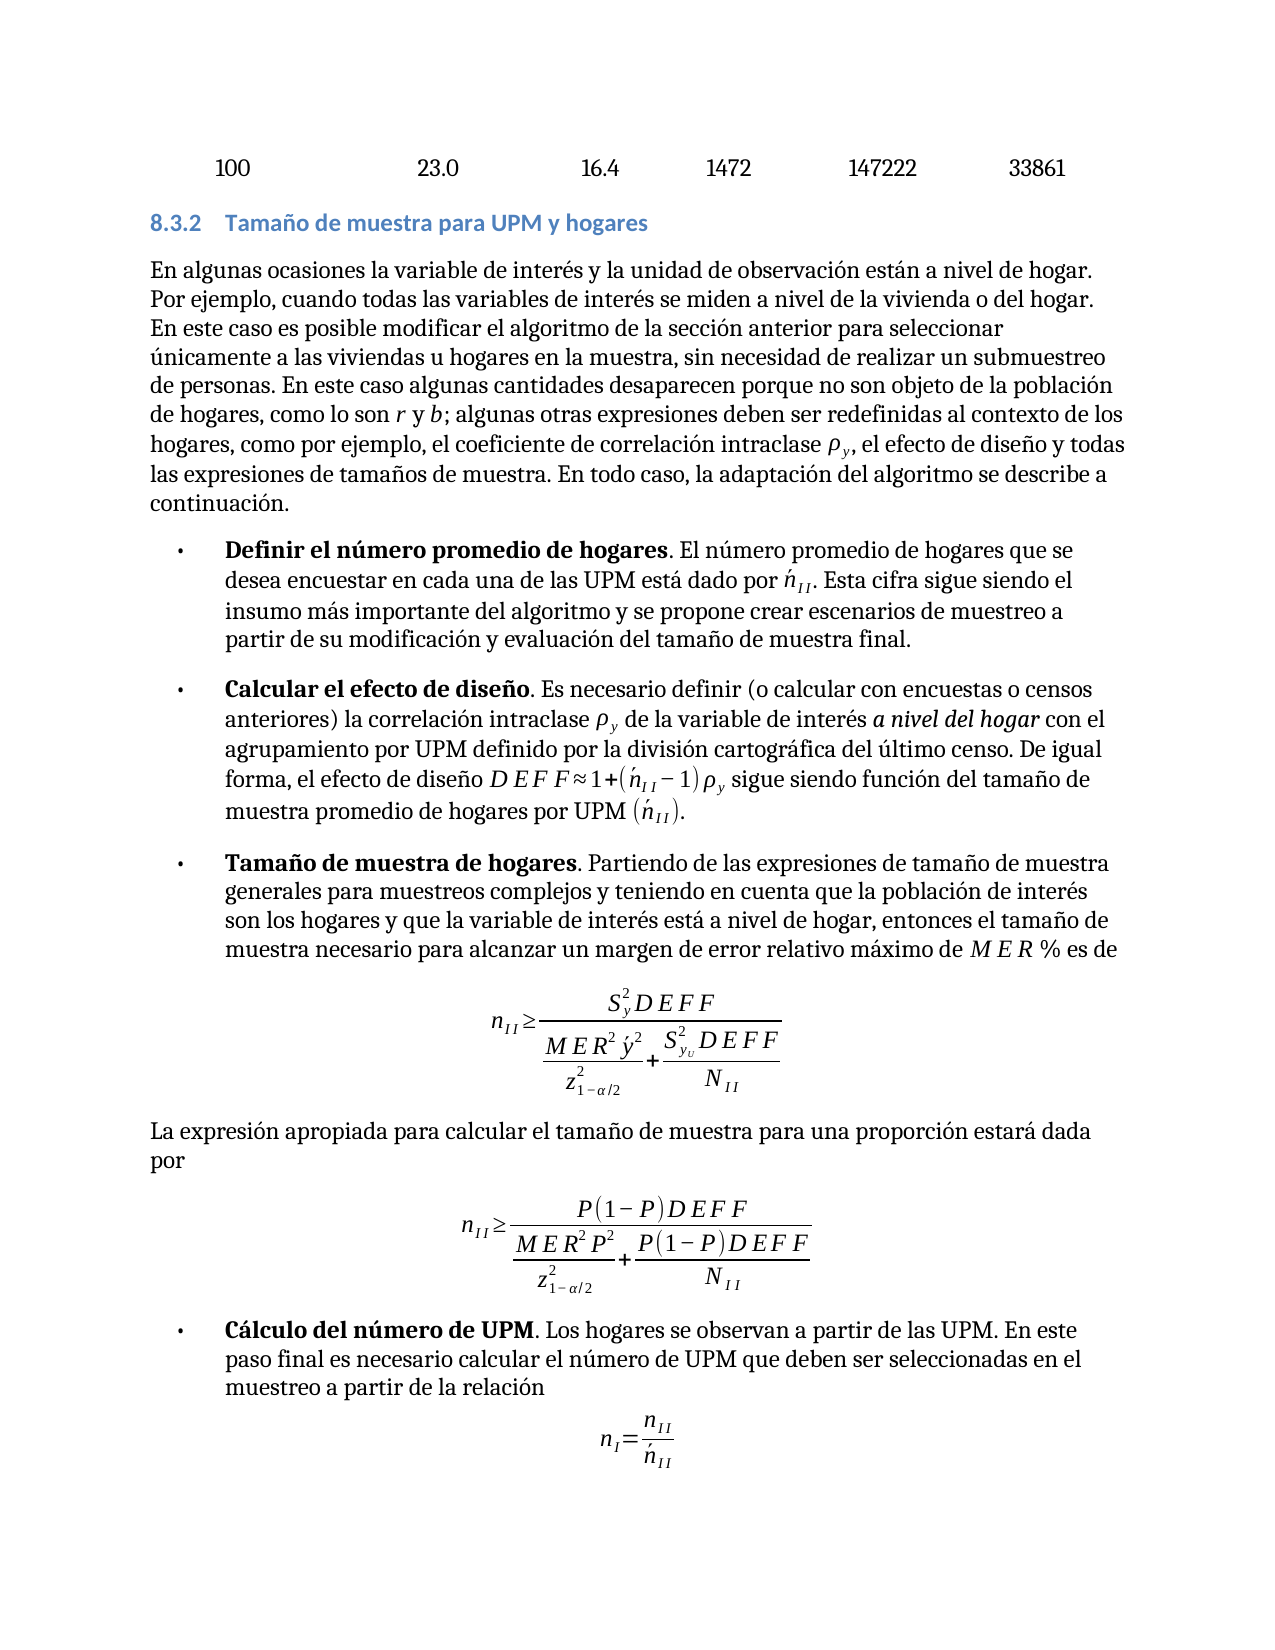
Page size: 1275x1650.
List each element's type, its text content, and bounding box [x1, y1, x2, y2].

list Definir el número promedio de hogares. El número promedio de hogares que se desea encuestar en cada una de las UPM está dado por . Esta cifra sigue siendo el insumo más importante del algoritmo y se propone crear escenarios de muestreo a partir de su modificación y evaluación del tamaño de muestra final. [175, 536, 1125, 654]
table_cell 147222 [806, 150, 960, 186]
table_cell 23.0 [327, 150, 549, 186]
list Cálculo del número de UPM. Los hogares se observan a partir de las UPM. En este paso final es necesario calcular el número de UPM que deben ser seleccionadas en el muestreo a partir de la relación [175, 1316, 1125, 1402]
subtitle 8.3.2 Tamaño de muestra para UPM y hogares [150, 207, 1125, 238]
table_cell 33861 [960, 150, 1114, 186]
text La expresión apropiada para calcular el tamaño de muestra para una proporción estará dada por [150, 1117, 1125, 1175]
list Calcular el efecto de diseño. Es necesario definir (o calcular con encuestas o censos anteriores) la correlación intraclase de la variable de interés a nivel del hogar con el agrupamiento por UPM definido por la división cartográfica del último censo. De igual forma, el efecto de diseño sigue siendo función del tamaño de muestra promedio de hogares por UPM . [175, 675, 1125, 828]
list Tamaño de muestra de hogares. Partiendo de las expresiones de tamaño de muestra generales para muestreos complejos y teniendo en cuenta que la población de interés son los hogares y que la variable de interés está a nivel de hogar, entonces el tamaño de muestra necesario para alcanzar un margen de error relativo máximo de % es de [175, 848, 1125, 963]
table_cell 16.4 [549, 150, 652, 186]
table_cell 100 [139, 150, 327, 186]
text En algunas ocasiones la variable de interés y la unidad de observación están a nivel de hogar. Por ejemplo, cuando todas las variables de interés se miden a nivel de la vivienda o del hogar. En este caso es posible modificar el algoritmo de la sección anterior para seleccionar únicamente a las viviendas u hogares en la muestra, sin necesidad de realizar un submuestreo de personas. En este caso algunas cantidades desaparecen porque no son objeto de la población de hogares, como lo son y ; algunas otras expresiones deben ser redefinidas al contexto de los hogares, como por ejemplo, el coeficiente de correlación intraclase , el efecto de diseño y todas las expresiones de tamaños de muestra. En todo caso, la adaptación del algoritmo se describe a continuación. [150, 256, 1125, 518]
table_cell 1472 [652, 150, 806, 186]
